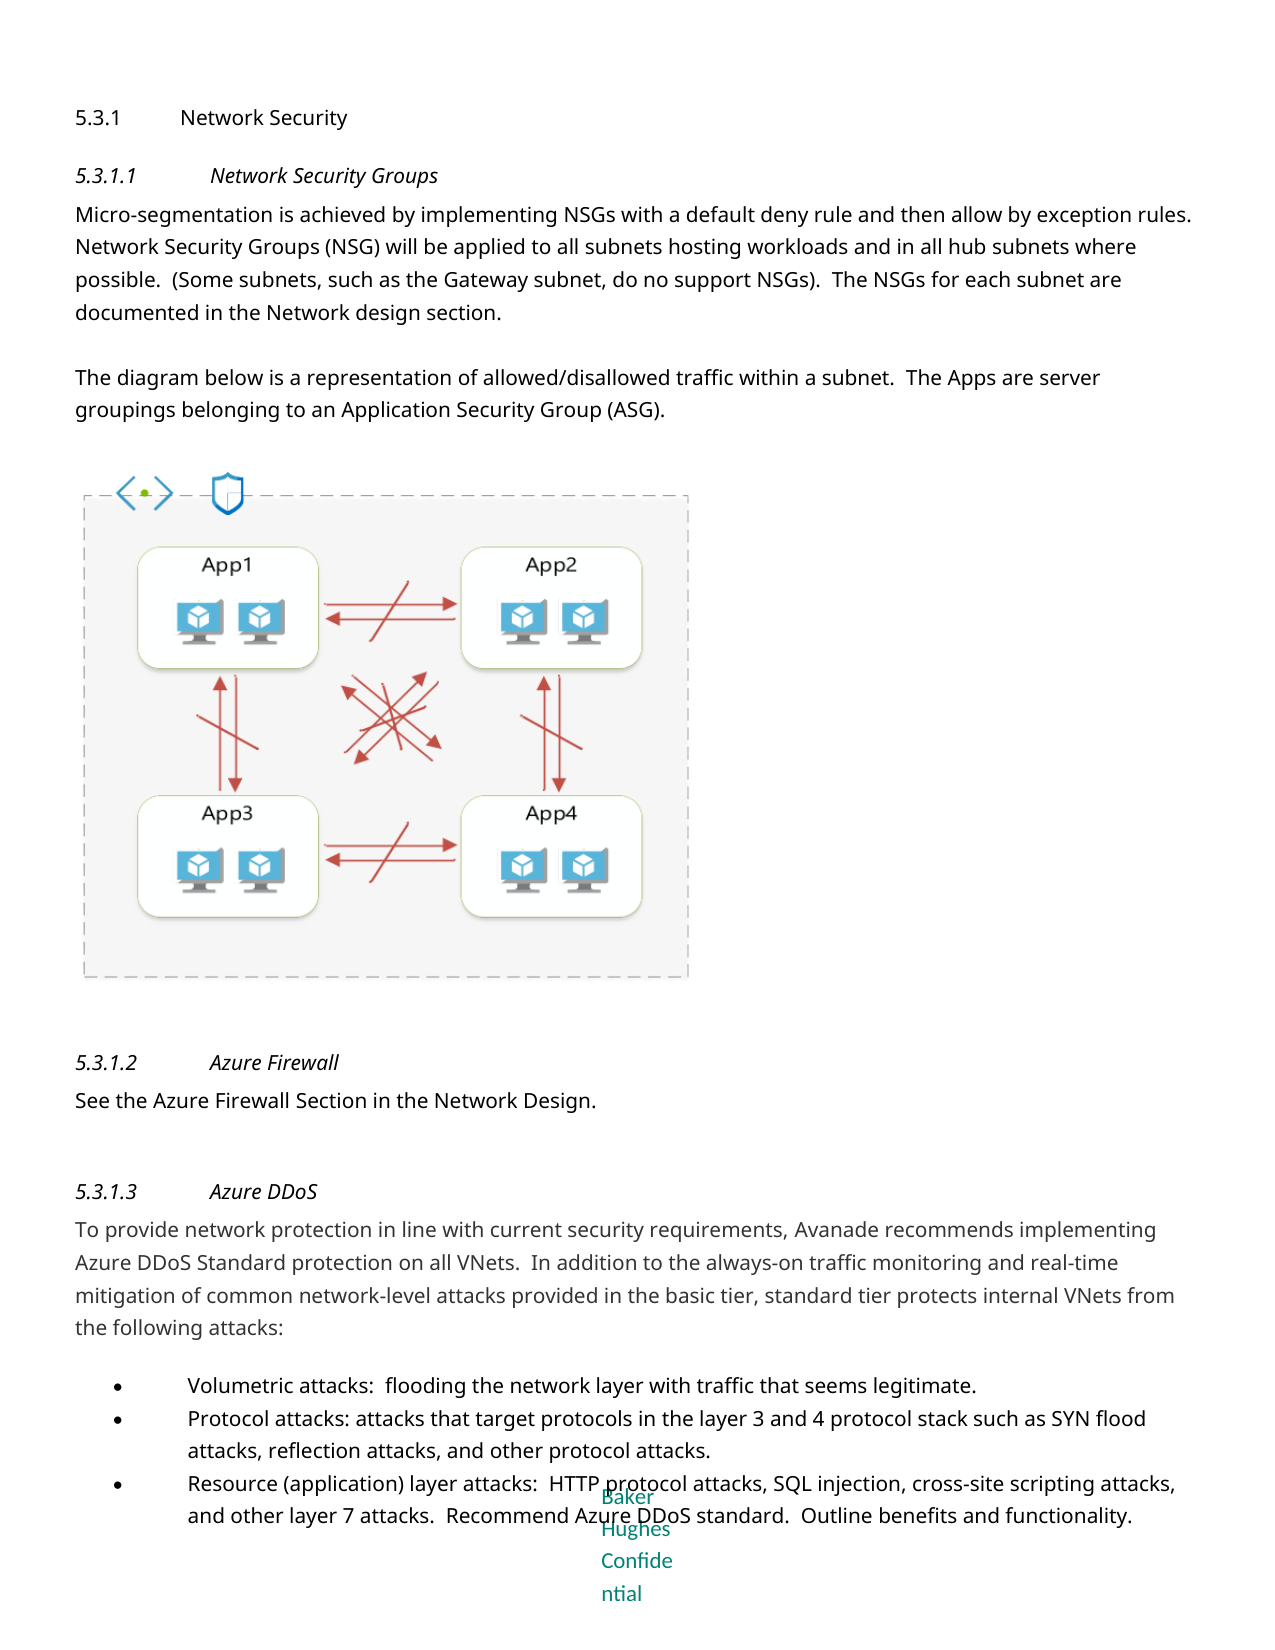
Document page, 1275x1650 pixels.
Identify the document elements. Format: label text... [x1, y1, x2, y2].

list Protocol attacks: attacks that target protocols in the layer 3 and 4 protocol stack such as SYN flood attacks, reflection attacks, and other protocol attacks. [112, 1404, 1200, 1465]
subtitle Network Security Groups [75, 161, 1200, 189]
text The diagram below is a representation of allowed/disallowed traffic within a subnet. The Apps are server groupings belonging to an Application Security Group (ASG). [75, 363, 1200, 424]
subtitle Network Security [75, 103, 1200, 132]
text See the Azure Firewall Section in the Network Design. [75, 1087, 1200, 1115]
list Volumetric attacks: flooding the network layer with traffic that seems legitimate. [112, 1371, 1200, 1399]
subtitle Azure Firewall [75, 1048, 1200, 1076]
text Micro-segmentation is achieved by implementing NSGs with a default deny rule and then allow by exception rules. Network Security Groups (NSG) will be applied to all subnets hosting workloads and in all hub subnets where possible. (Some subnets, such as the Gateway subnet, do no support NSGs). The NSGs for each subnet are documented in the Network design section. [75, 200, 1200, 326]
text To provide network protection in line with current security requirements, Avanade recommends implementing Azure DDoS Standard protection on all VNets. In addition to the always-on traffic monitoring and real-time mitigation of common network-level attacks provided in the basic tier, standard tier protects internal VNets from the following attacks: [75, 1216, 1200, 1342]
list Resource (application) layer attacks: HTTP protocol attacks, SQL injection, cross-site scripting attacks, and other layer 7 attacks. Recommend Azure DDoS standard. Outline benefits and functionality. [112, 1469, 1200, 1530]
subtitle Azure DDoS [75, 1177, 1200, 1205]
